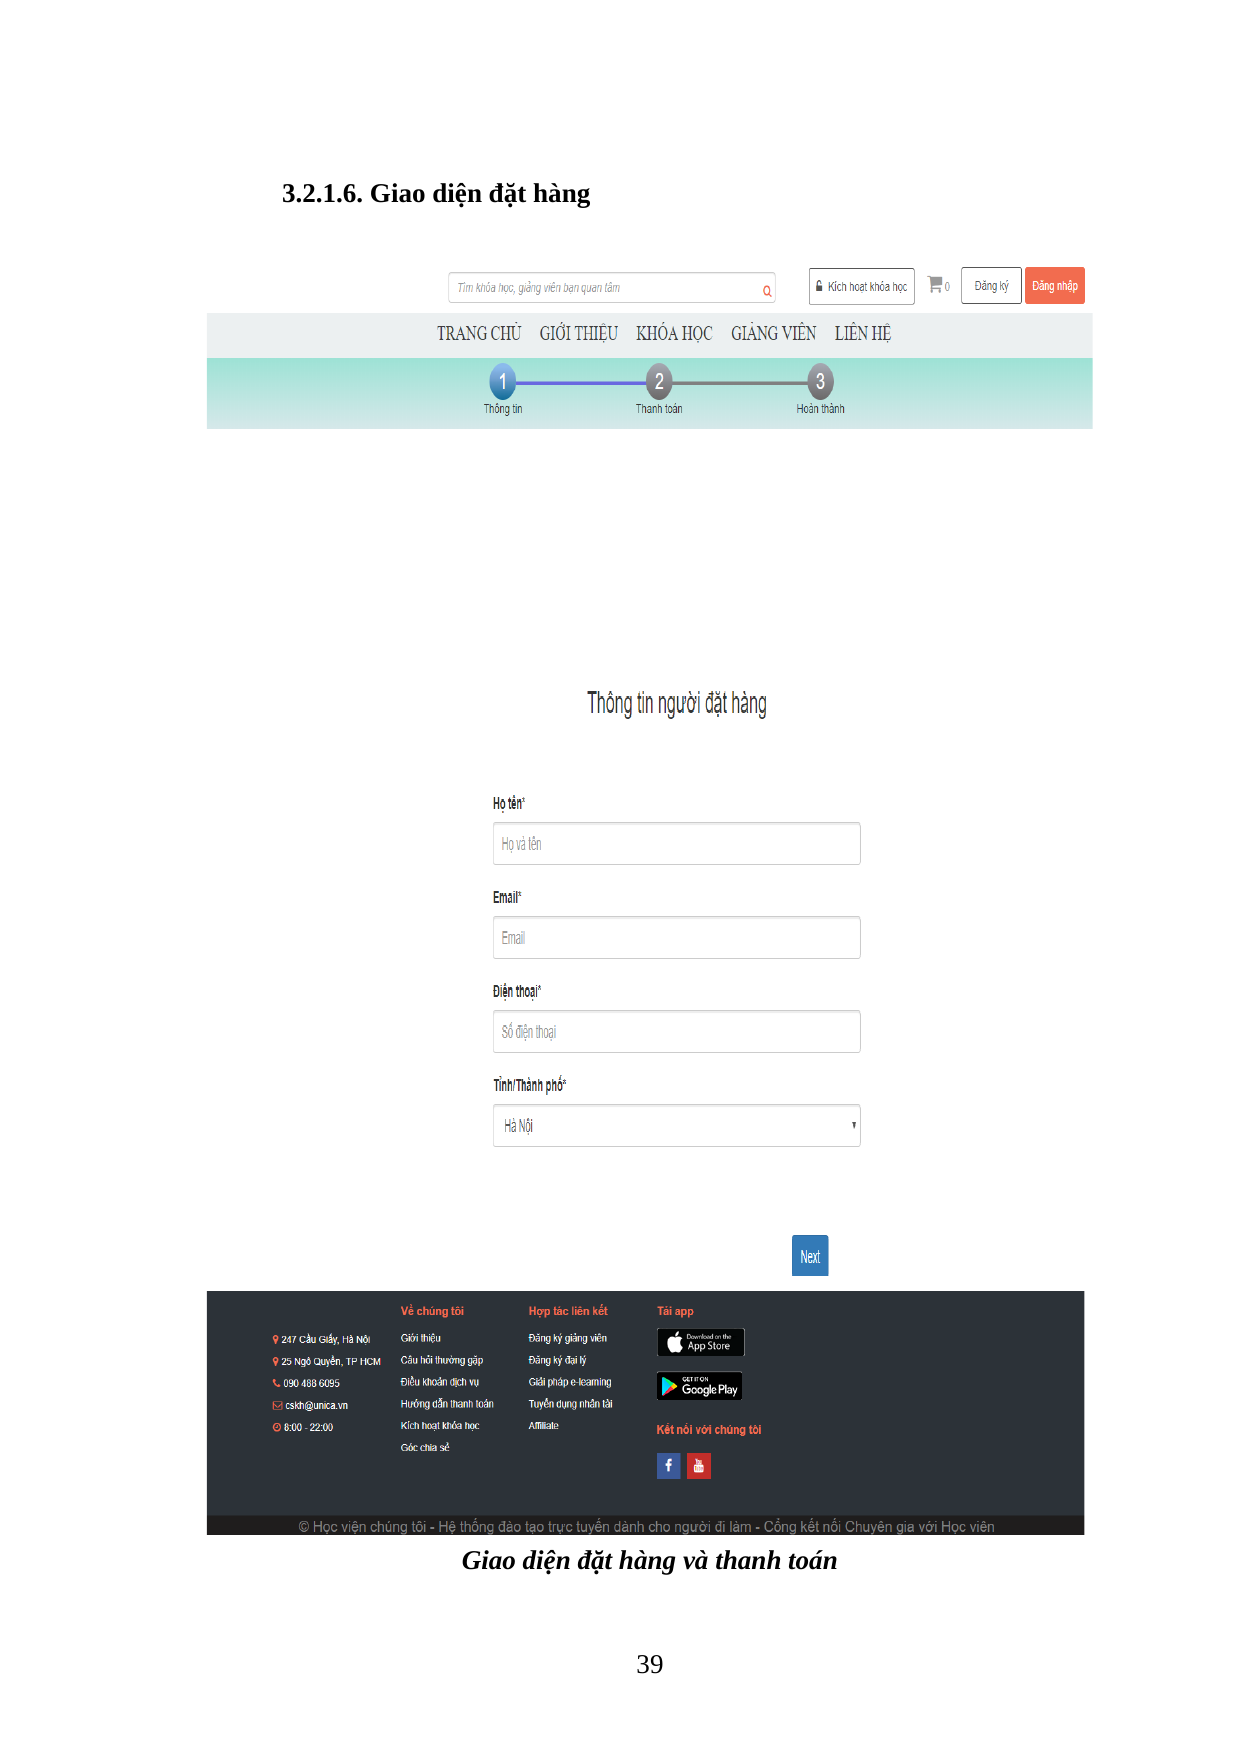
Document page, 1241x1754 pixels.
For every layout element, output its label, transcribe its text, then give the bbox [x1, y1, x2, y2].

text 3.2.1.6. Giao diện đặt hàng [207, 177, 1092, 208]
picture [206, 258, 1093, 429]
text Giao diện đặt hàng và thanh toán [207, 1544, 1092, 1575]
picture [206, 655, 1093, 1276]
picture [206, 1291, 1085, 1535]
